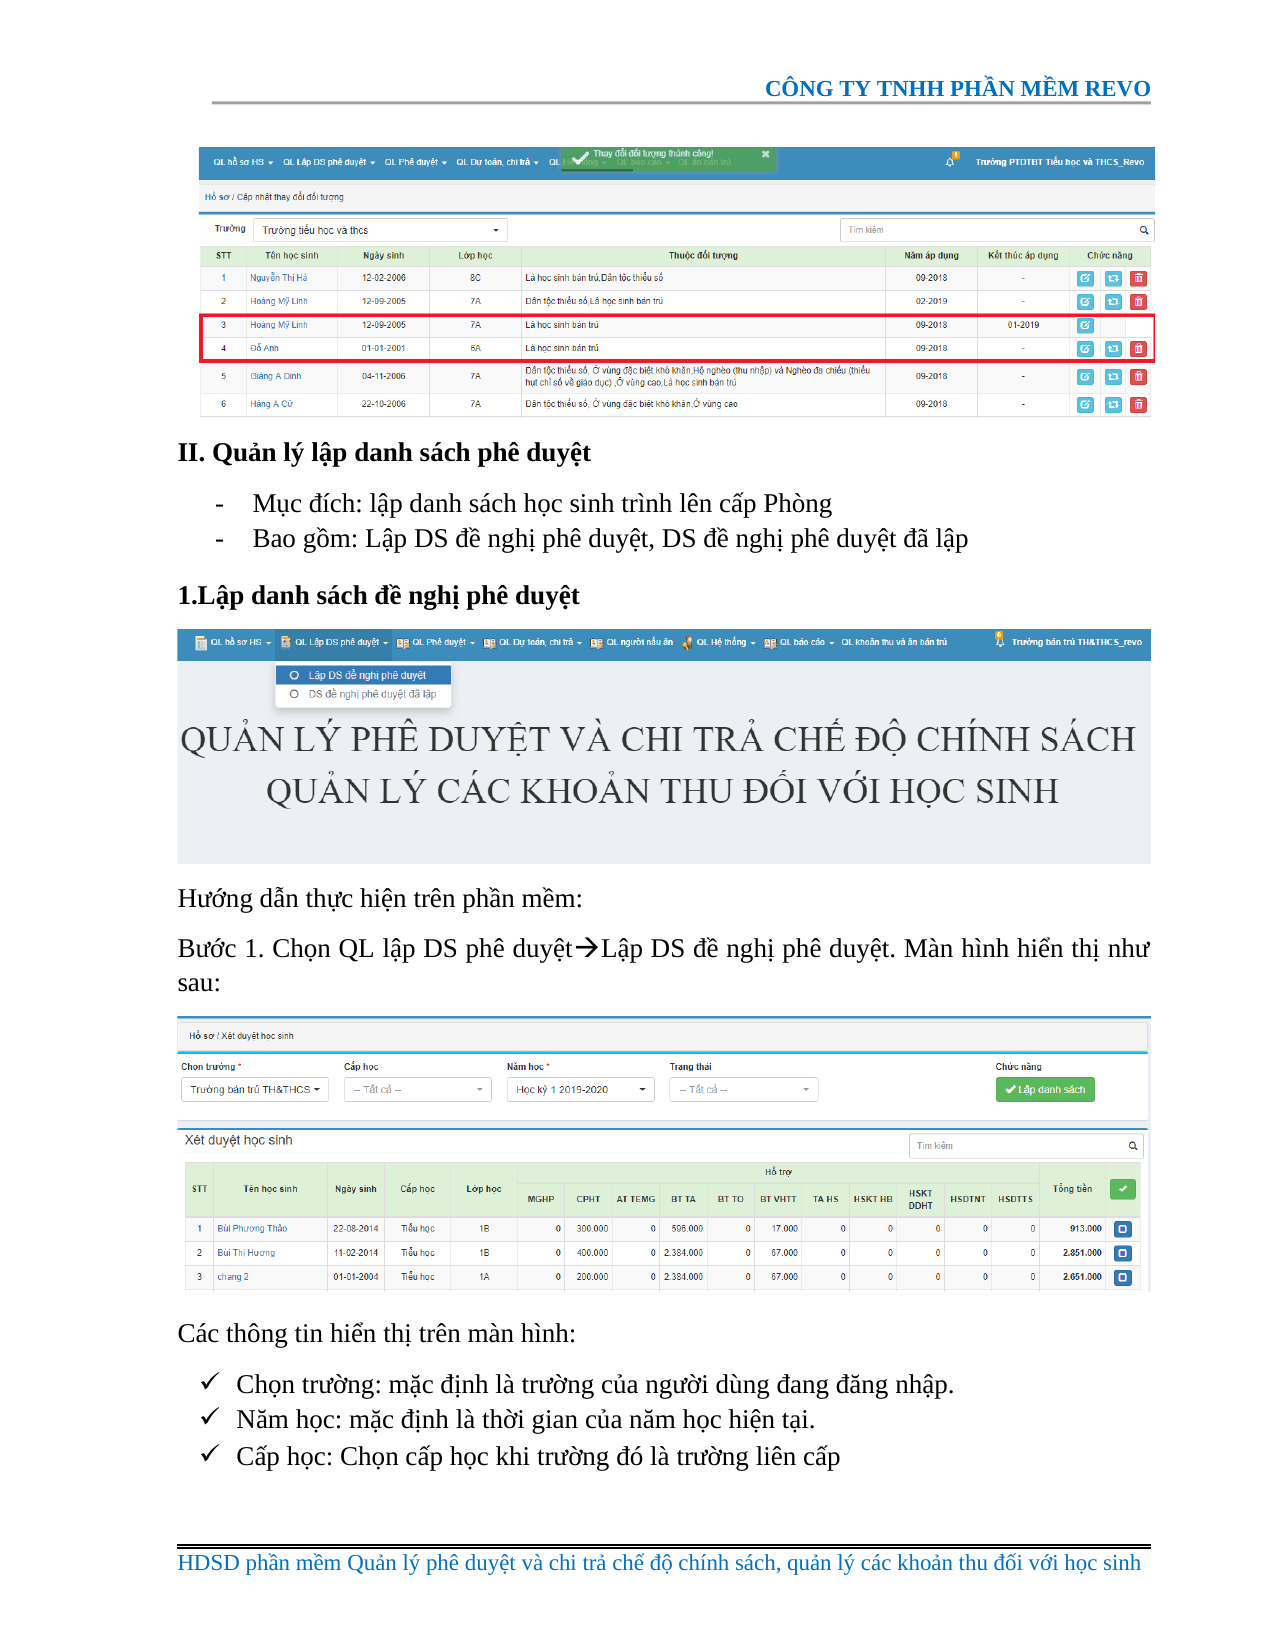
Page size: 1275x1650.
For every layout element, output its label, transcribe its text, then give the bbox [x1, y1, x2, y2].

picture [198, 147, 1155, 418]
text Các thông tin hiển thị trên màn hình: [177, 1317, 1151, 1349]
list Chọn trường: mặc định là trường của người dùng đang đăng nhập. [199, 1368, 1151, 1399]
picture [177, 629, 1151, 864]
list Năm học: mặc định là thời gian của năm học hiện tại. [199, 1404, 1151, 1435]
list Cấp học: Chọn cấp học khi trường đó là trường liên cấp [199, 1439, 1151, 1471]
text 1.Lập danh sách đề nghị phê duyệt [177, 579, 1151, 610]
list Mục đích: lập danh sách học sinh trình lên cấp Phòng [215, 487, 1151, 518]
text II. Quản lý lập danh sách phê duyệt [177, 437, 1151, 468]
list Bao gồm: Lập DS đề nghị phê duyệt, DS đề nghị phê duyệt đã lập [215, 522, 1151, 554]
text Hướng dẫn thực hiện trên phần mềm: [177, 882, 1151, 913]
picture [177, 1016, 1151, 1292]
text Bước 1. Chọn QL lập DS phê duyệtLập DS đề nghị phê duyệt. Màn hình hiển thị như sau: [177, 933, 1151, 997]
